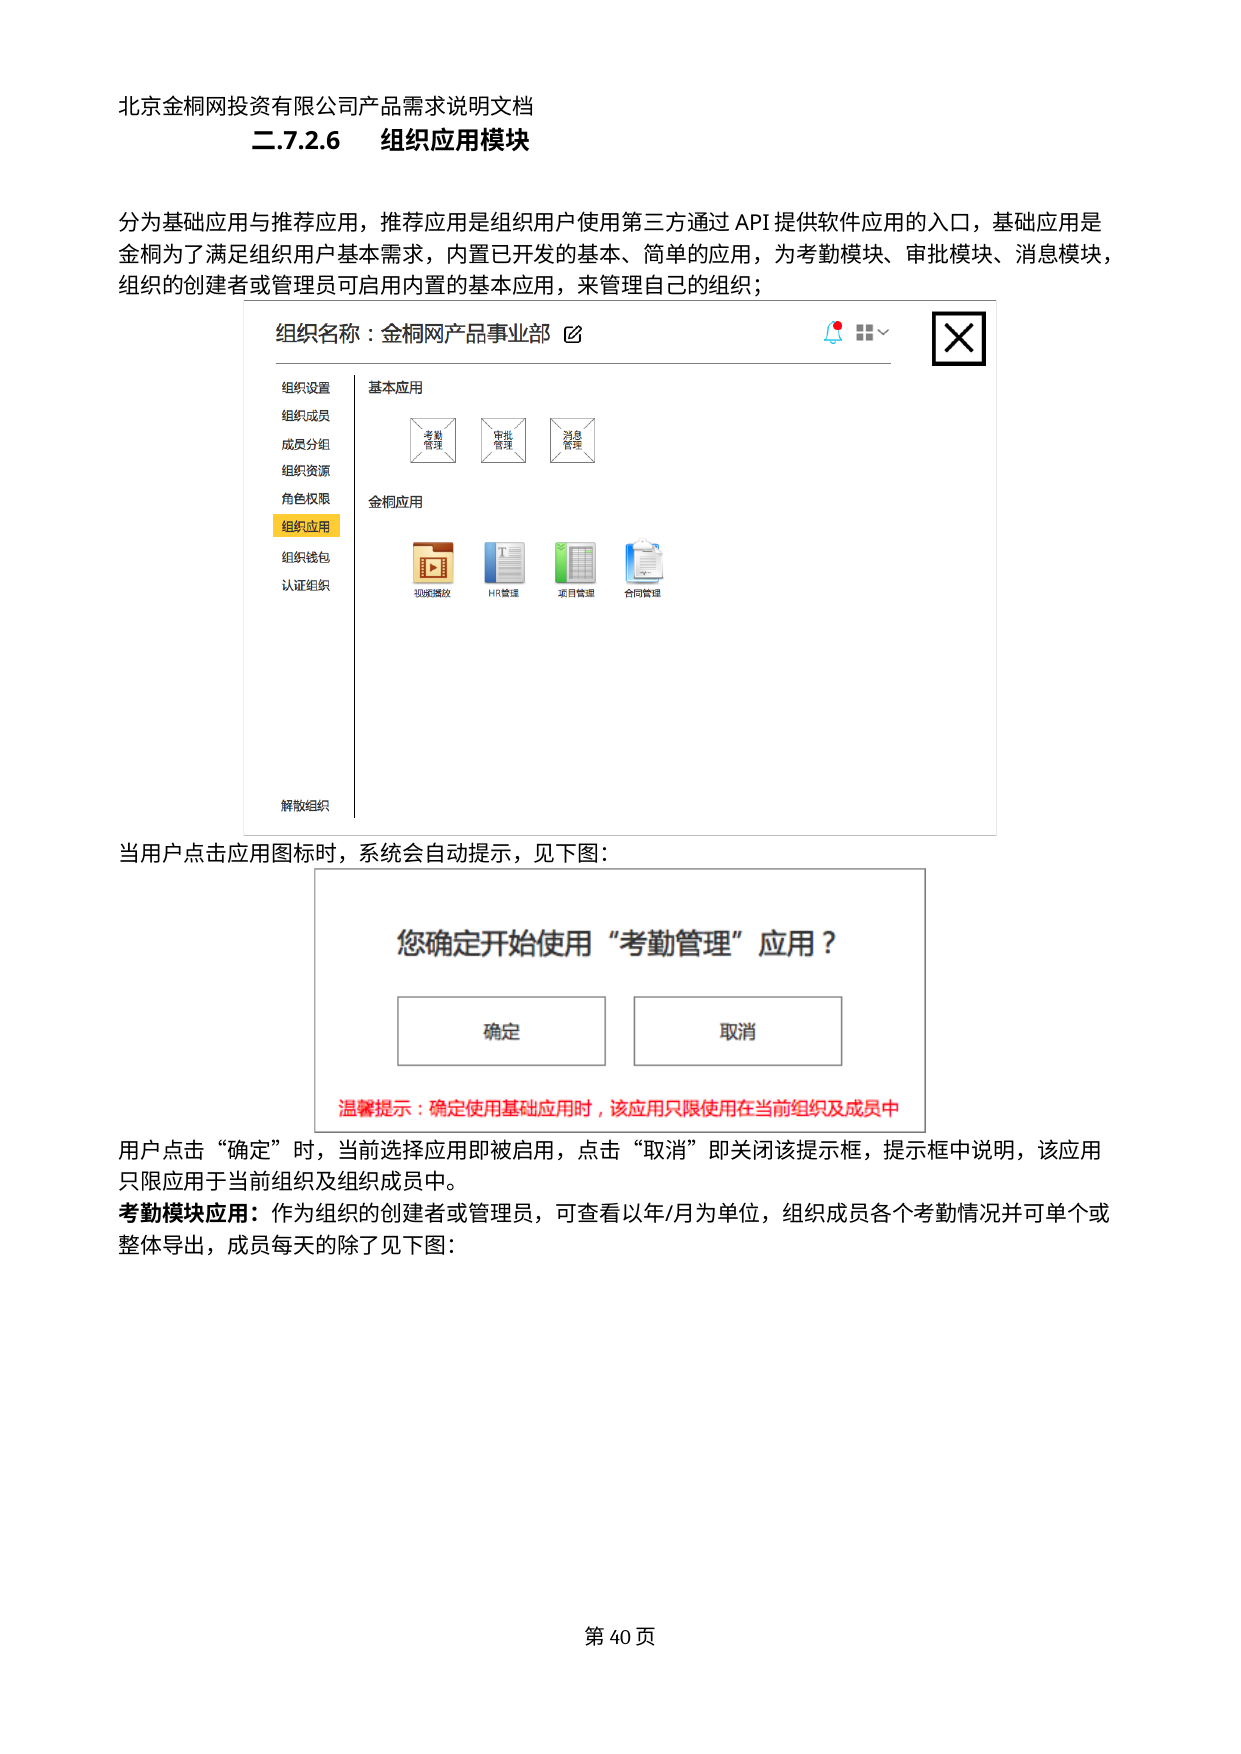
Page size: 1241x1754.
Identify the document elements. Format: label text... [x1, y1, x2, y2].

picture [243, 300, 997, 836]
picture [314, 867, 926, 1133]
text 分为基础应用与推荐应用，推荐应用是组织用户使用第三方通过API提供软件应用的入口，基础应用是金桐为了满足组织用户基本需求，内置已开发的基本、简单的应用，为考勤模块、审批模块、消息模块，组织的创建者或管理员可启用内置的基本应用，来管理自己的组织； [118, 205, 1122, 300]
text 当用户点击应用图标时，系统会自动提示，见下图： [118, 836, 1122, 867]
text 用户点击“确定”时，当前选择应用即被启用，点击“取消”即关闭该提示框，提示框中说明，该应用只限应用于当前组织及组织成员中。 [118, 1133, 1122, 1196]
text 组织应用模块 [251, 120, 1122, 157]
text 考勤模块应用：作为组织的创建者或管理员，可查看以年/月为单位，组织成员各个考勤情况并可单个或整体导出，成员每天的除了见下图： [118, 1196, 1122, 1259]
